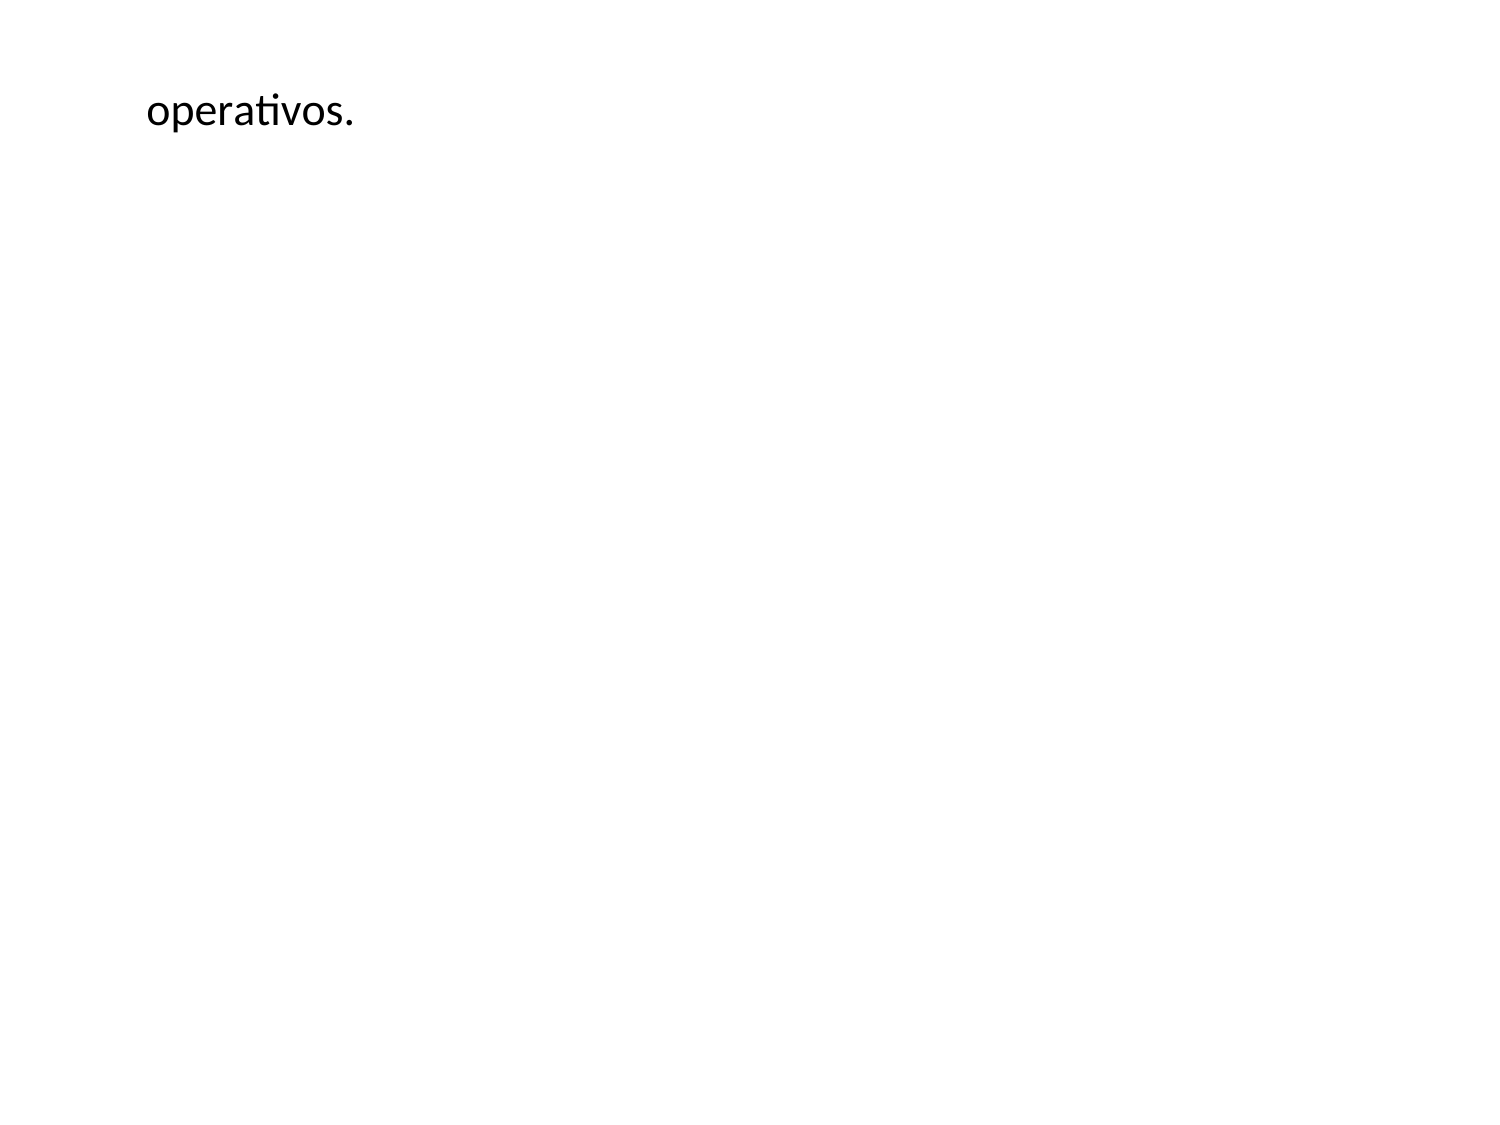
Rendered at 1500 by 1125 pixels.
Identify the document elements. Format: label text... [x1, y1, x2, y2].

text operativos. [146, 83, 1485, 136]
